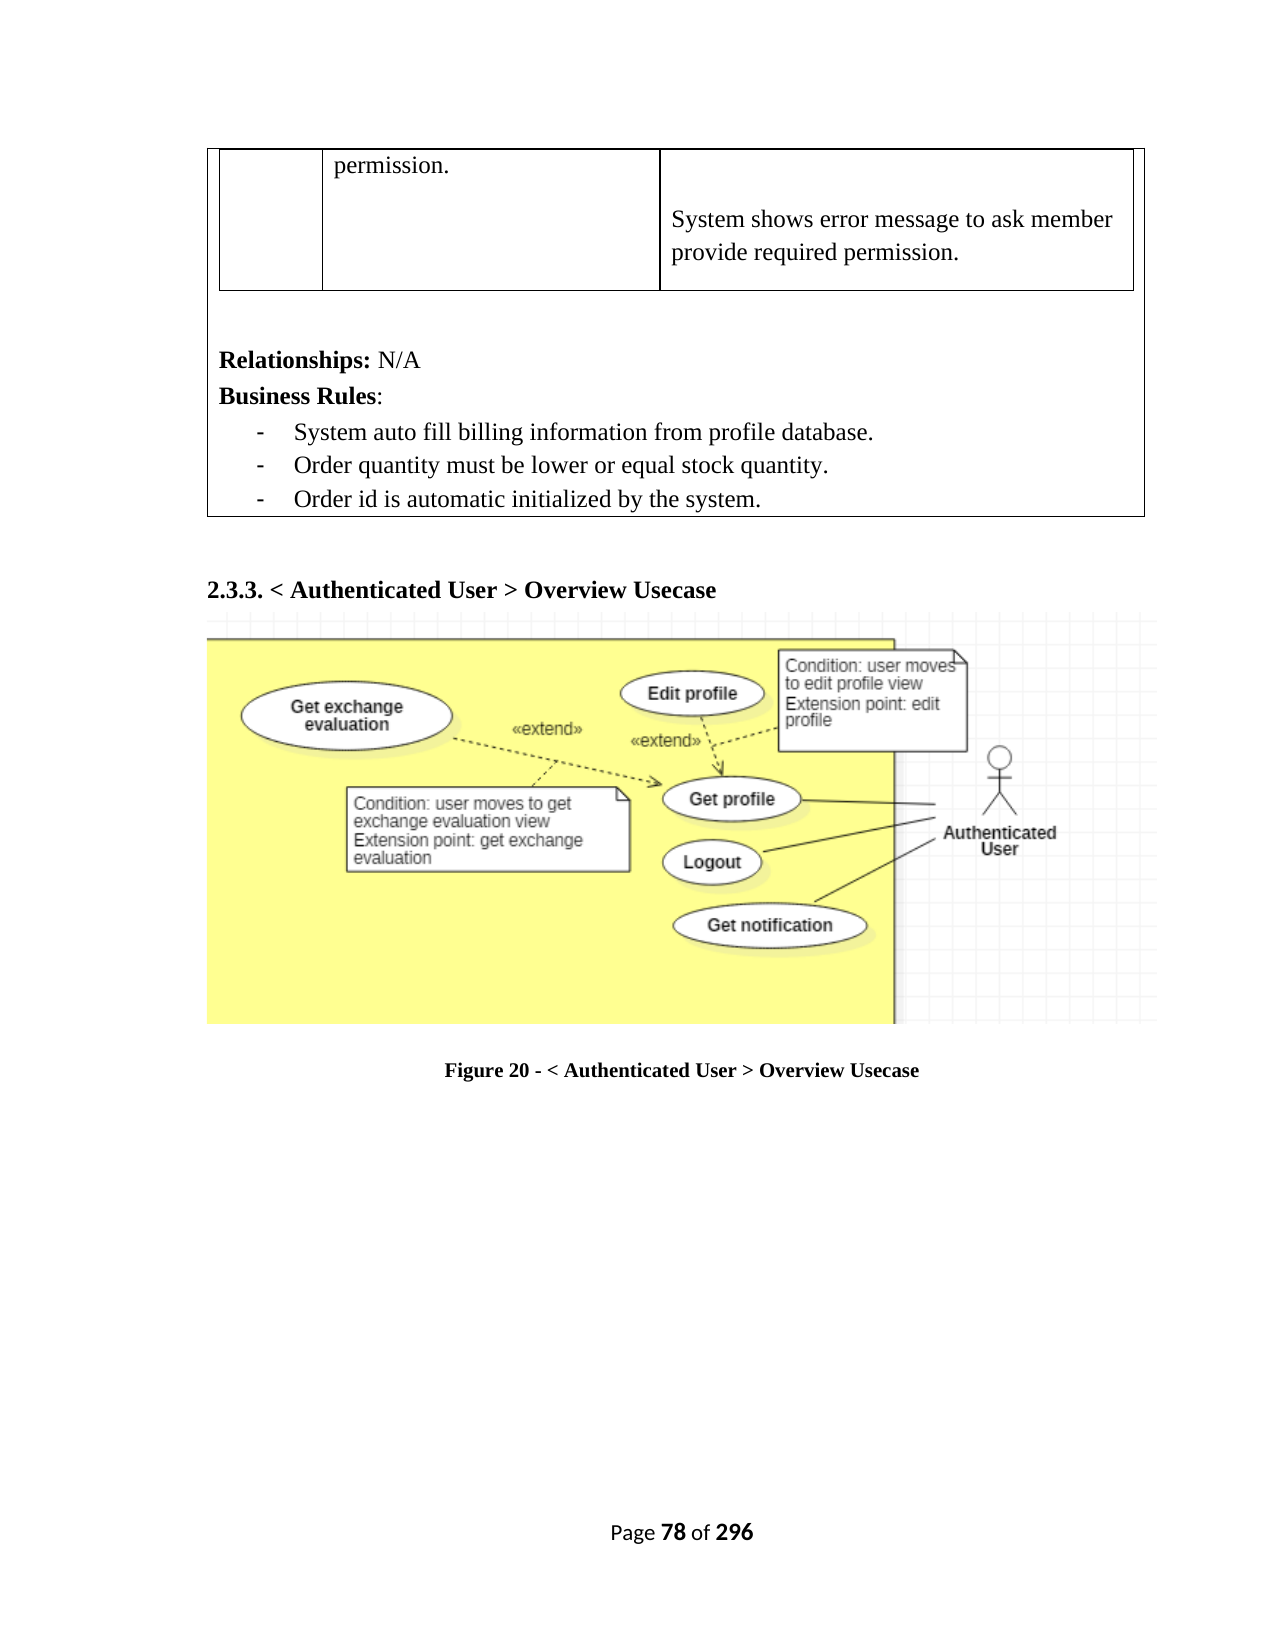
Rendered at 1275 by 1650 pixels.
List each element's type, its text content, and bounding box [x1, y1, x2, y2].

picture [206, 612, 1157, 1024]
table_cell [208, 149, 1144, 516]
subtitle 2.3.3. < Authenticated User > Overview Usecase [207, 575, 1157, 604]
